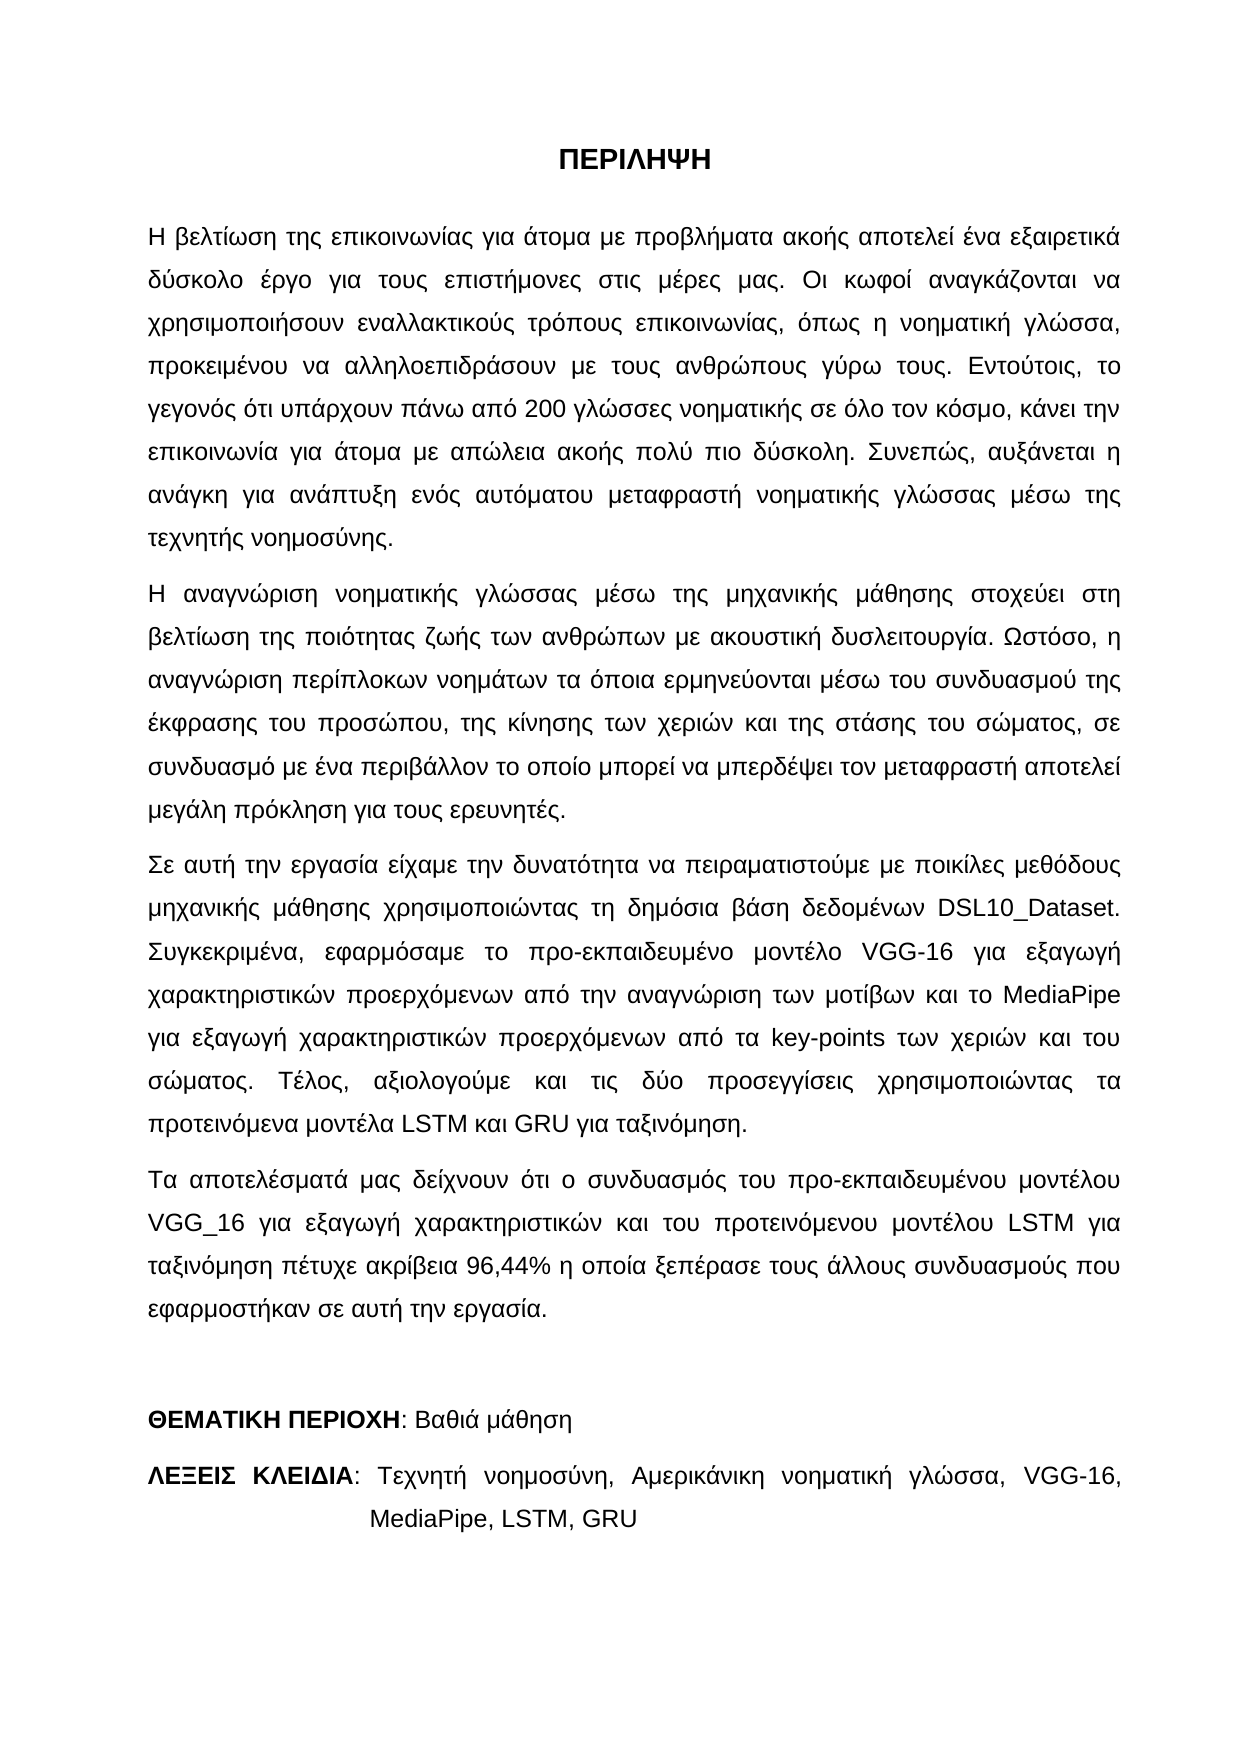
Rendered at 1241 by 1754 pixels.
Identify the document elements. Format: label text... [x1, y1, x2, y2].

text Η αναγνώριση νοηματικής γλώσσας μέσω της μηχανικής μάθησης στοχεύει στη βελτίωση της ποιότητας ζωής των ανθρώπων με ακουστική δυσλειτουργία. Ωστόσο, η αναγνώριση περίπλοκων νοημάτων τα όποια ερμηνεύονται μέσω του συνδυασμού της έκφρασης του προσώπου, της κίνησης των χεριών και της στάσης του σώματος, σε συνδυασμό με ένα περιβάλλον το οποίο μπορεί να μπερδέψει τον μεταφραστή αποτελεί μεγάλη πρόκληση για τους ερευνητές. [148, 579, 1122, 823]
text ΛΕΞΕΙΣ ΚΛΕΙΔΙΑ: Τεχνητή νοημοσύνη, Αμερικάνικη νοηματική γλώσσα, VGG-16, MediaPipe, LSTM, GRU [148, 1461, 1122, 1533]
text Τα αποτελέσματά μας δείχνουν ότι ο συνδυασμός του προ-εκπαιδευμένου μοντέλου VGG_16 για εξαγωγή χαρακτηριστικών και του προτεινόμενου μοντέλου LSTM για ταξινόμηση πέτυχε ακρίβεια 96,44% η οποία ξεπέρασε τους άλλους συνδυασμούς που εφαρμοστήκαν σε αυτή την εργασία. [148, 1164, 1122, 1323]
text Σε αυτή την εργασία είχαμε την δυνατότητα να πειραματιστούμε με ποικίλες μεθόδους μηχανικής μάθησης χρησιμοποιώντας τη δημόσια βάση δεδομένων DSL10_Dataset. Συγκεκριμένα, εφαρμόσαμε το προ-εκπαιδευμένο μοντέλο VGG-16 για εξαγωγή χαρακτηριστικών προερχόμενων από την αναγνώριση των μοτίβων και το MediaPipe για εξαγωγή χαρακτηριστικών προερχόμενων από τα key-points των χεριών και του σώματος. Τέλος, αξιολογούμε και τις δύο προσεγγίσεις χρησιμοποιώντας τα προτεινόμενα μοντέλα LSTM και GRU για ταξινόμηση. [148, 850, 1122, 1138]
text Η βελτίωση της επικοινωνίας για άτομα με προβλήματα ακοής αποτελεί ένα εξαιρετικά δύσκολο έργο για τους επιστήμονες στις μέρες μας. Οι κωφοί αναγκάζονται να χρησιμοποιήσουν εναλλακτικούς τρόπους επικοινωνίας, όπως η νοηματική γλώσσα, προκειμένου να αλληλοεπιδράσουν με τους ανθρώπους γύρω τους. Εντούτοις, το γεγονός ότι υπάρχουν πάνω από 200 γλώσσες νοηματικής σε όλο τον κόσμο, κάνει την επικοινωνία για άτομα με απώλεια ακοής πολύ πιο δύσκολη. Συνεπώς, αυξάνεται η ανάγκη για ανάπτυξη ενός αυτόματου μεταφραστή νοηματικής γλώσσας μέσω της τεχνητής νοημοσύνης. [148, 221, 1122, 552]
text ΠΕΡΙΛΗΨΗ [148, 142, 1122, 175]
text ΘΕΜΑΤΙΚΗ ΠΕΡΙΟΧΗ: Βαθιά μάθηση [148, 1405, 1122, 1434]
